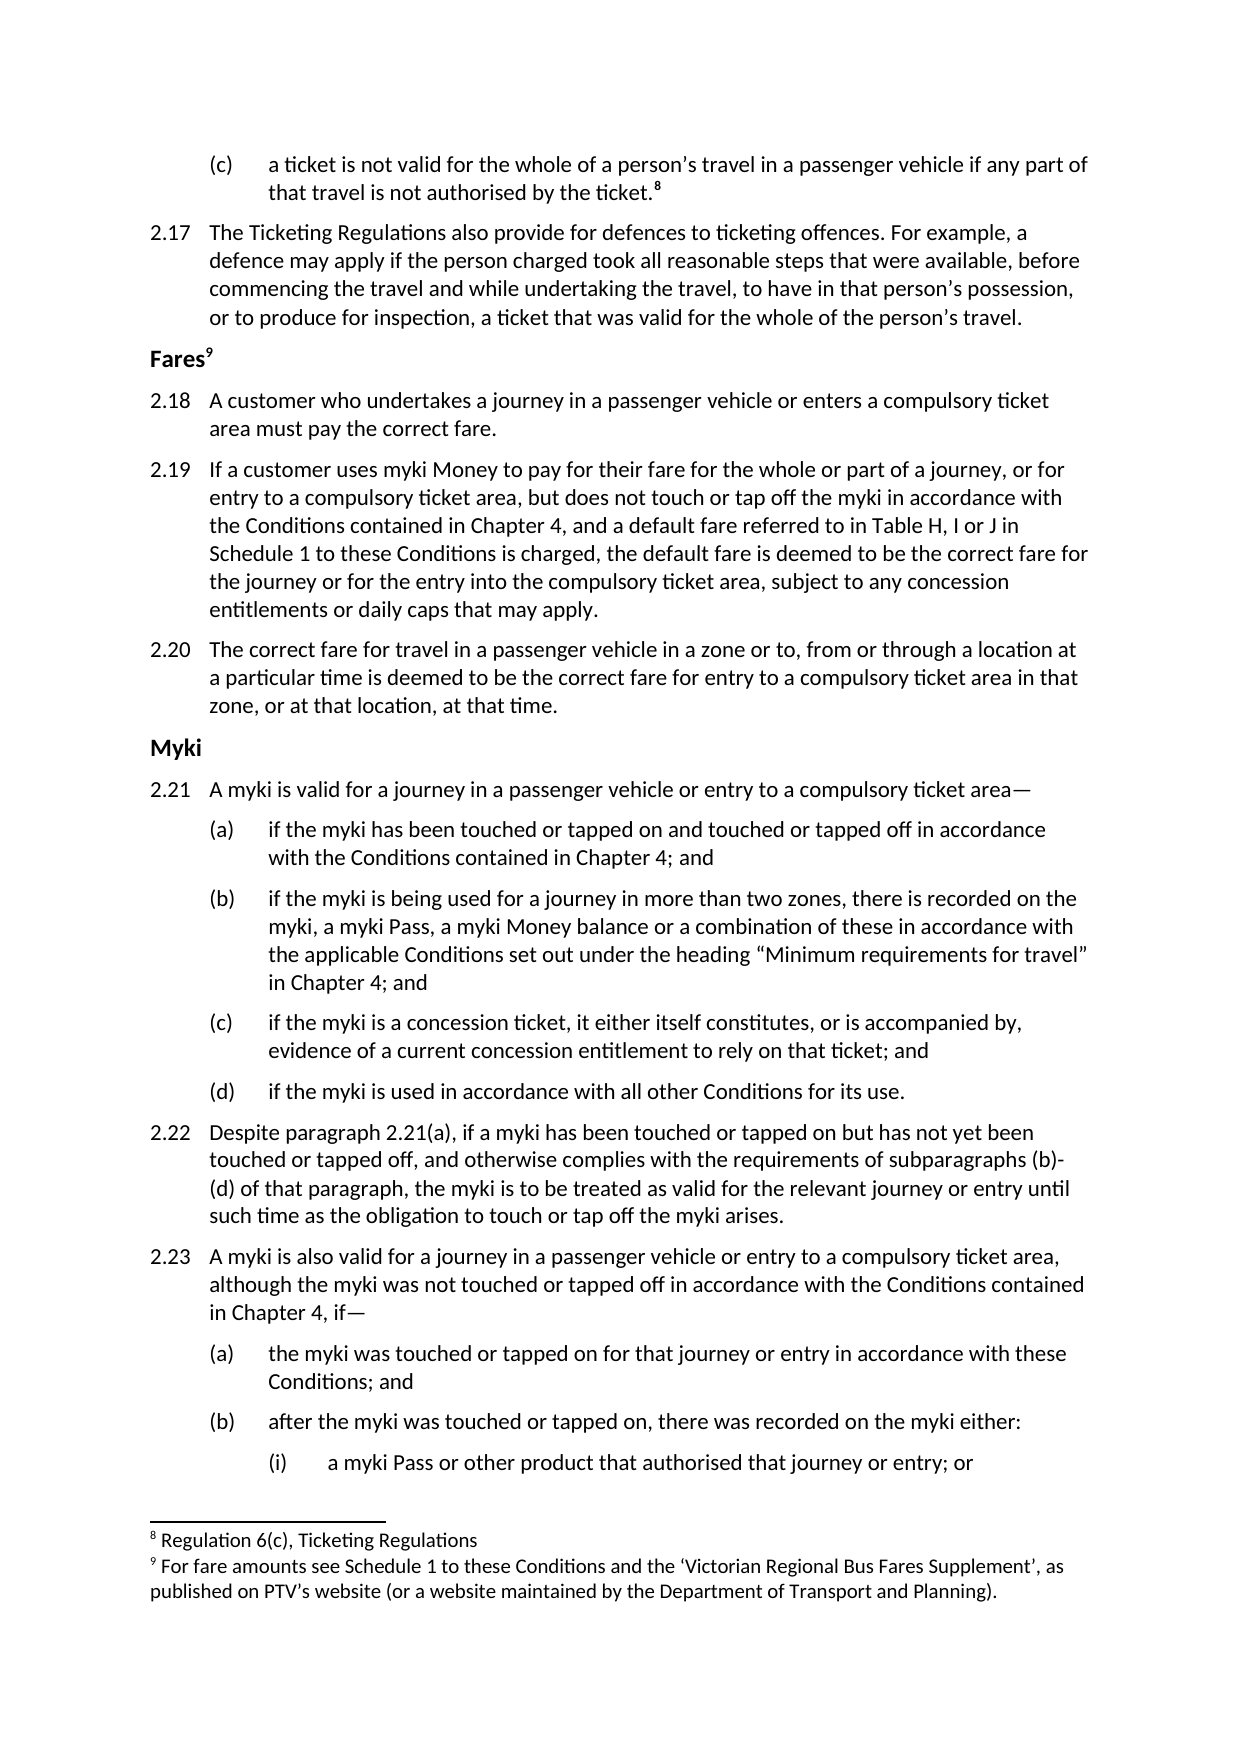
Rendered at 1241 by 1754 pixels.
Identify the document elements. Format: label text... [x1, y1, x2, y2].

list after the myki was touched or tapped on, there was recorded on the myki either: [209, 1407, 1090, 1435]
list if the myki is a concession ticket, it either itself constitutes, or is accompanied by, evidence of a current concession entitlement to rely on that ticket; and [209, 1008, 1090, 1064]
list A myki is valid for a journey in a passenger vehicle or entry to a compulsory ticket area— [150, 775, 1090, 803]
subtitle Myki [150, 732, 1090, 762]
list A myki is also valid for a journey in a passenger vehicle or entry to a compulsory ticket area, although the myki was not touched or tapped off in accordance with the Conditions contained in Chapter 4, if— [150, 1242, 1090, 1326]
subtitle a ticket is not valid for the whole of a person’s travel in a passenger vehicle if any part of that travel is not authorised by the ticket. [209, 150, 1090, 206]
list The correct fare for travel in a passenger vehicle in a zone or to, from or through a location at a particular time is deemed to be the correct fare for entry to a compulsory ticket area in that zone, or at that location, at that time. [150, 635, 1090, 719]
list If a customer uses myki Money to pay for their fare for the whole or part of a journey, or for entry to a compulsory ticket area, but does not touch or tap off the myki in accordance with the Conditions contained in Chapter 4, and a default fare referred to in Table H, I or J in Schedule 1 to these Conditions is charged, the default fare is deemed to be the correct fare for the journey or for the entry into the compulsory ticket area, subject to any concession entitlements or daily caps that may apply. [150, 455, 1090, 623]
list a myki Pass or other product that authorised that journey or entry; or [268, 1448, 1090, 1476]
list Despite paragraph 2.21(a), if a myki has been touched or tapped on but has not yet been touched or tapped off, and otherwise complies with the requirements of subparagraphs (b)-(d) of that paragraph, the myki is to be treated as valid for the relevant journey or entry until such time as the obligation to touch or tap off the myki arises. [150, 1118, 1090, 1230]
list The Ticketing Regulations also provide for defences to ticketing offences. For example, a defence may apply if the person charged took all reasonable steps that were available, before commencing the travel and while undertaking the travel, to have in that person’s possession, or to produce for inspection, a ticket that was valid for the whole of the person’s travel. [150, 218, 1090, 331]
list A customer who undertakes a journey in a passenger vehicle or enters a compulsory ticket area must pay the correct fare. [150, 386, 1090, 442]
subtitle Fares [150, 343, 1090, 374]
list if the myki is being used for a journey in more than two zones, there is recorded on the myki, a myki Pass, a myki Money balance or a combination of these in accordance with the applicable Conditions set out under the heading “Minimum requirements for travel” in Chapter 4; and [209, 884, 1090, 996]
list if the myki is used in accordance with all other Conditions for its use. [209, 1077, 1090, 1105]
list the myki was touched or tapped on for that journey or entry in accordance with these Conditions; and [209, 1339, 1090, 1395]
list if the myki has been touched or tapped on and touched or tapped off in accordance with the Conditions contained in Chapter 4; and [209, 815, 1090, 871]
